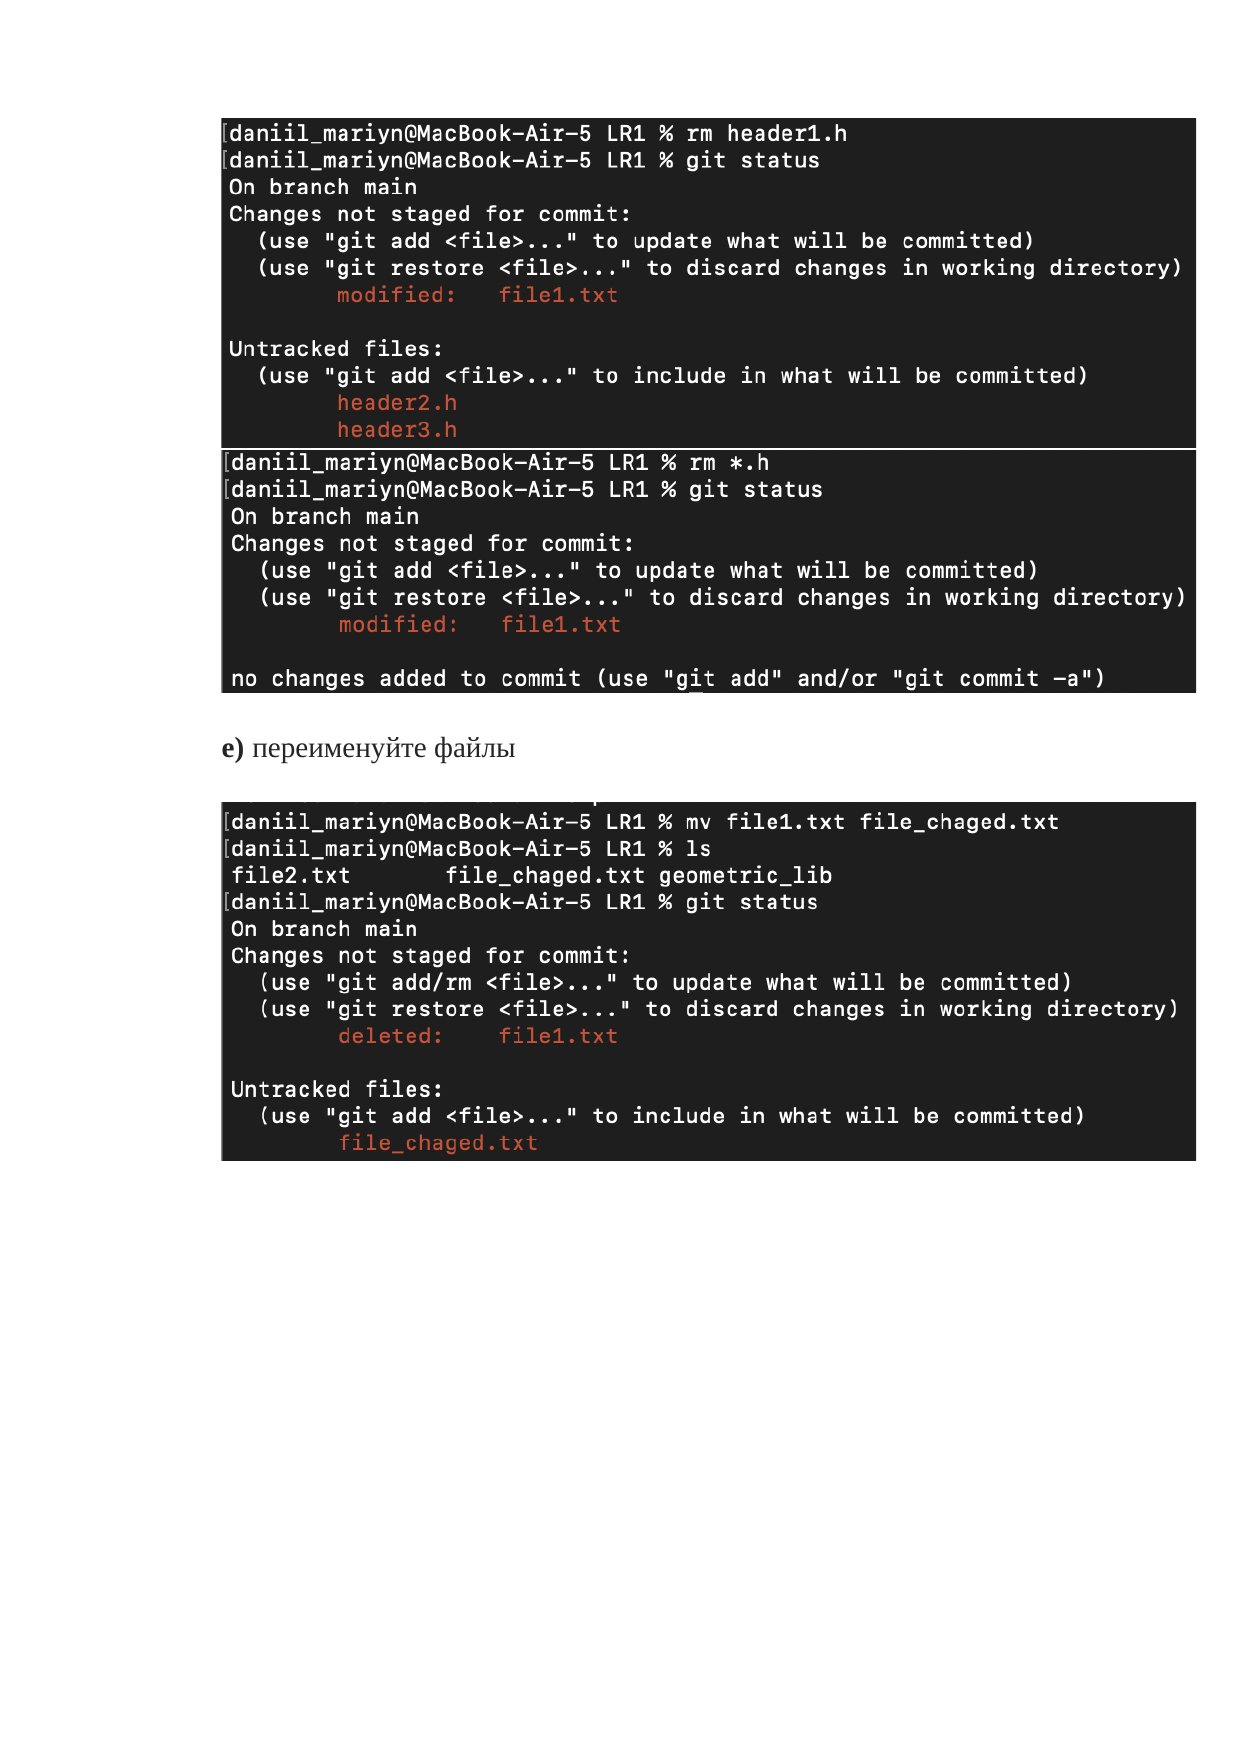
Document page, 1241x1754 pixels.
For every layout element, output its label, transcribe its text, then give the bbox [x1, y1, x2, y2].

list переименуйте файлы [221, 731, 1152, 802]
picture [221, 118, 1197, 448]
picture [221, 802, 1197, 1161]
picture [221, 450, 1197, 693]
